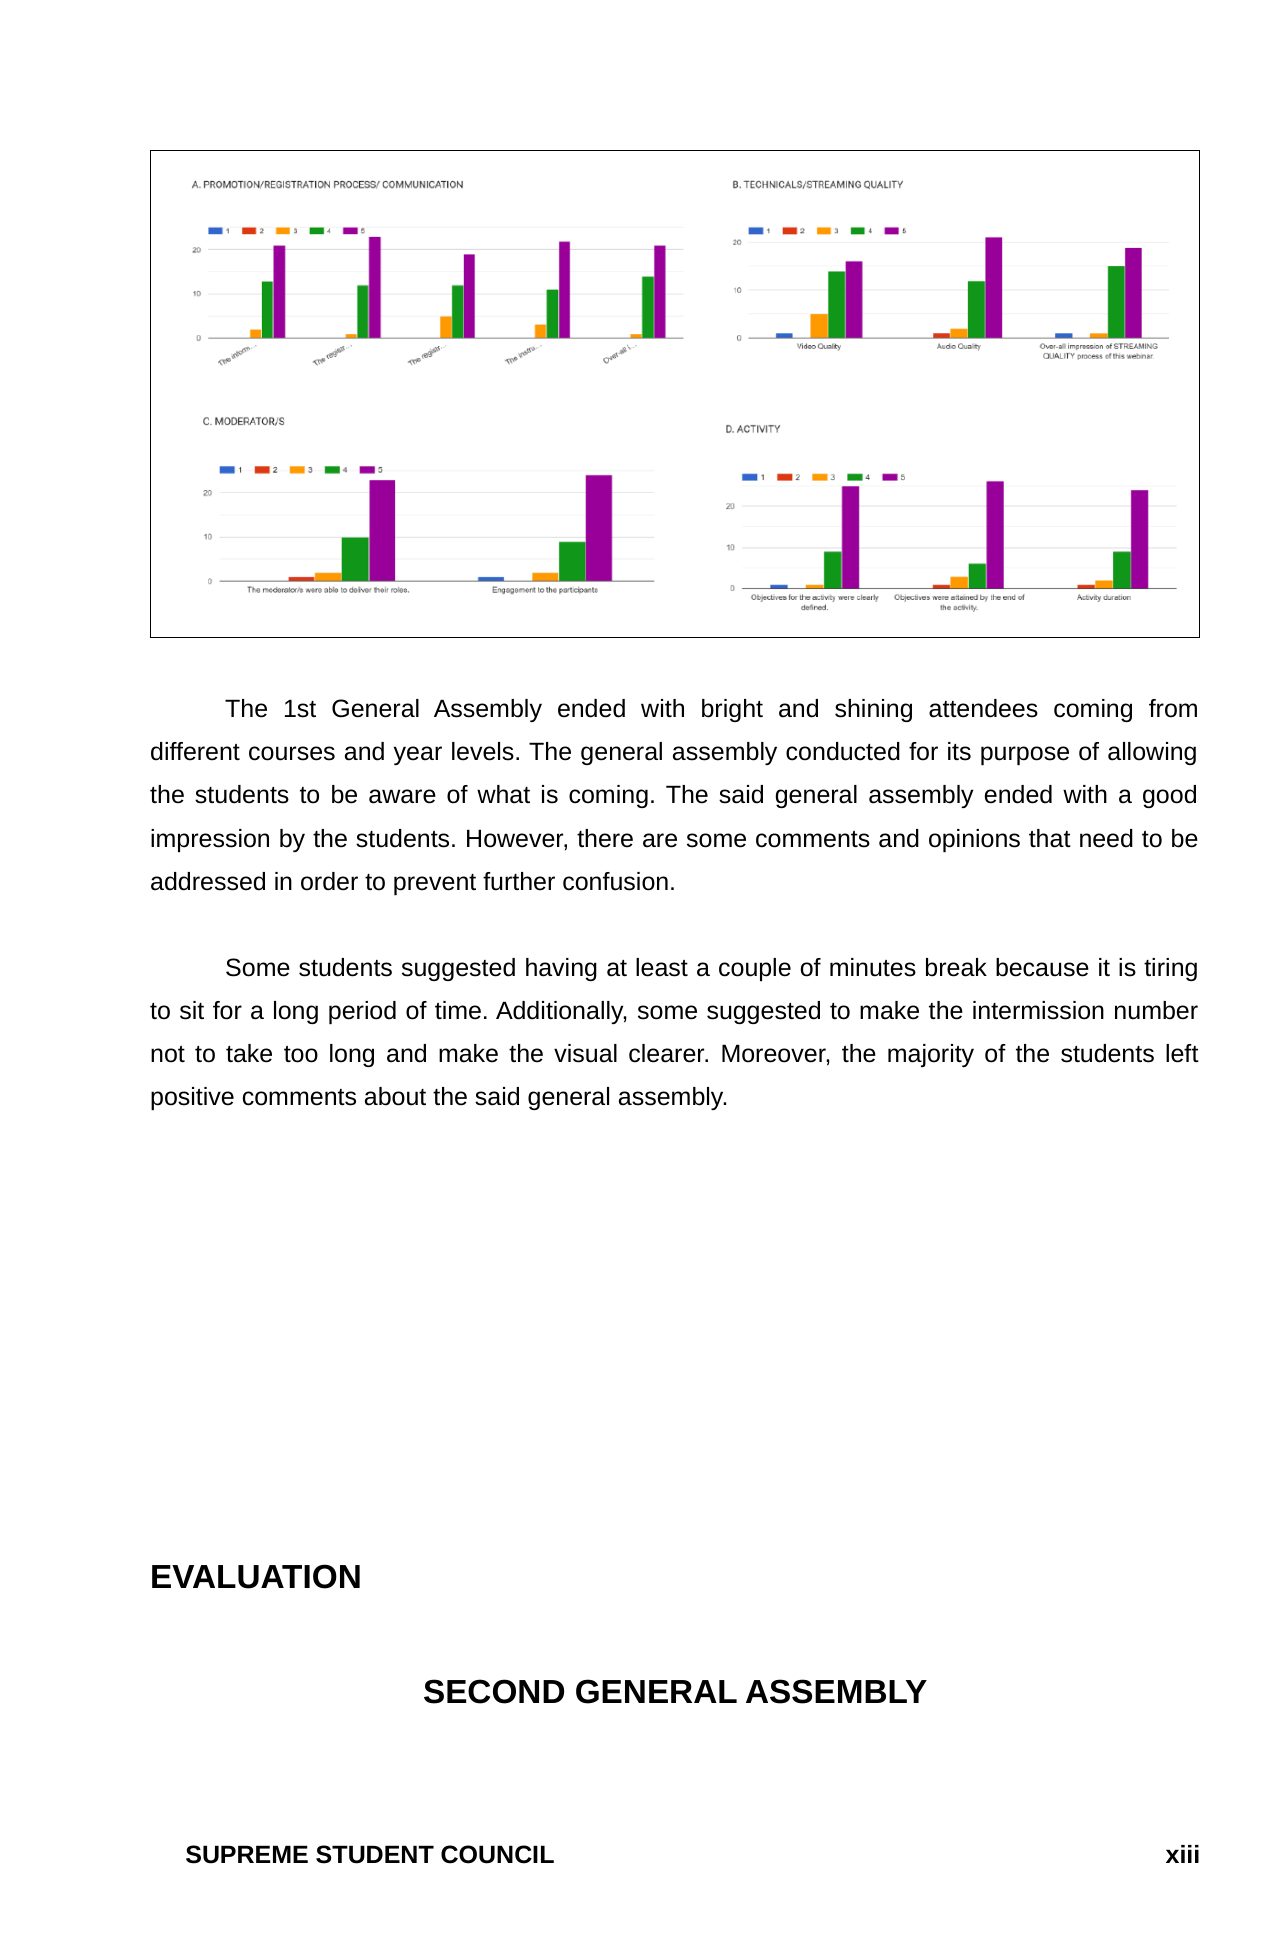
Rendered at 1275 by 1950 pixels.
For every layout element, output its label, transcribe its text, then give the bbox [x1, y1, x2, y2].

text SECOND GENERAL ASSEMBLY [150, 1672, 1200, 1710]
text Some students suggested having at least a couple of minutes break because it is tiring to sit for a long period of time. Additionally, some suggested to make the intermission number not to take too long and make the visual clearer. Moreover, the majority of the students left positive comments about the said general assembly. [150, 953, 1200, 1111]
text The 1st General Assembly ended with bright and shining attendees coming from different courses and year levels. The general assembly conducted for its purpose of allowing the students to be aware of what is coming. The said general assembly ended with a good impression by the students. However, there are some comments and opinions that need to be addressed in order to prevent further confusion. [150, 694, 1200, 895]
picture [151, 151, 1199, 637]
text EVALUATION [150, 1557, 1200, 1595]
